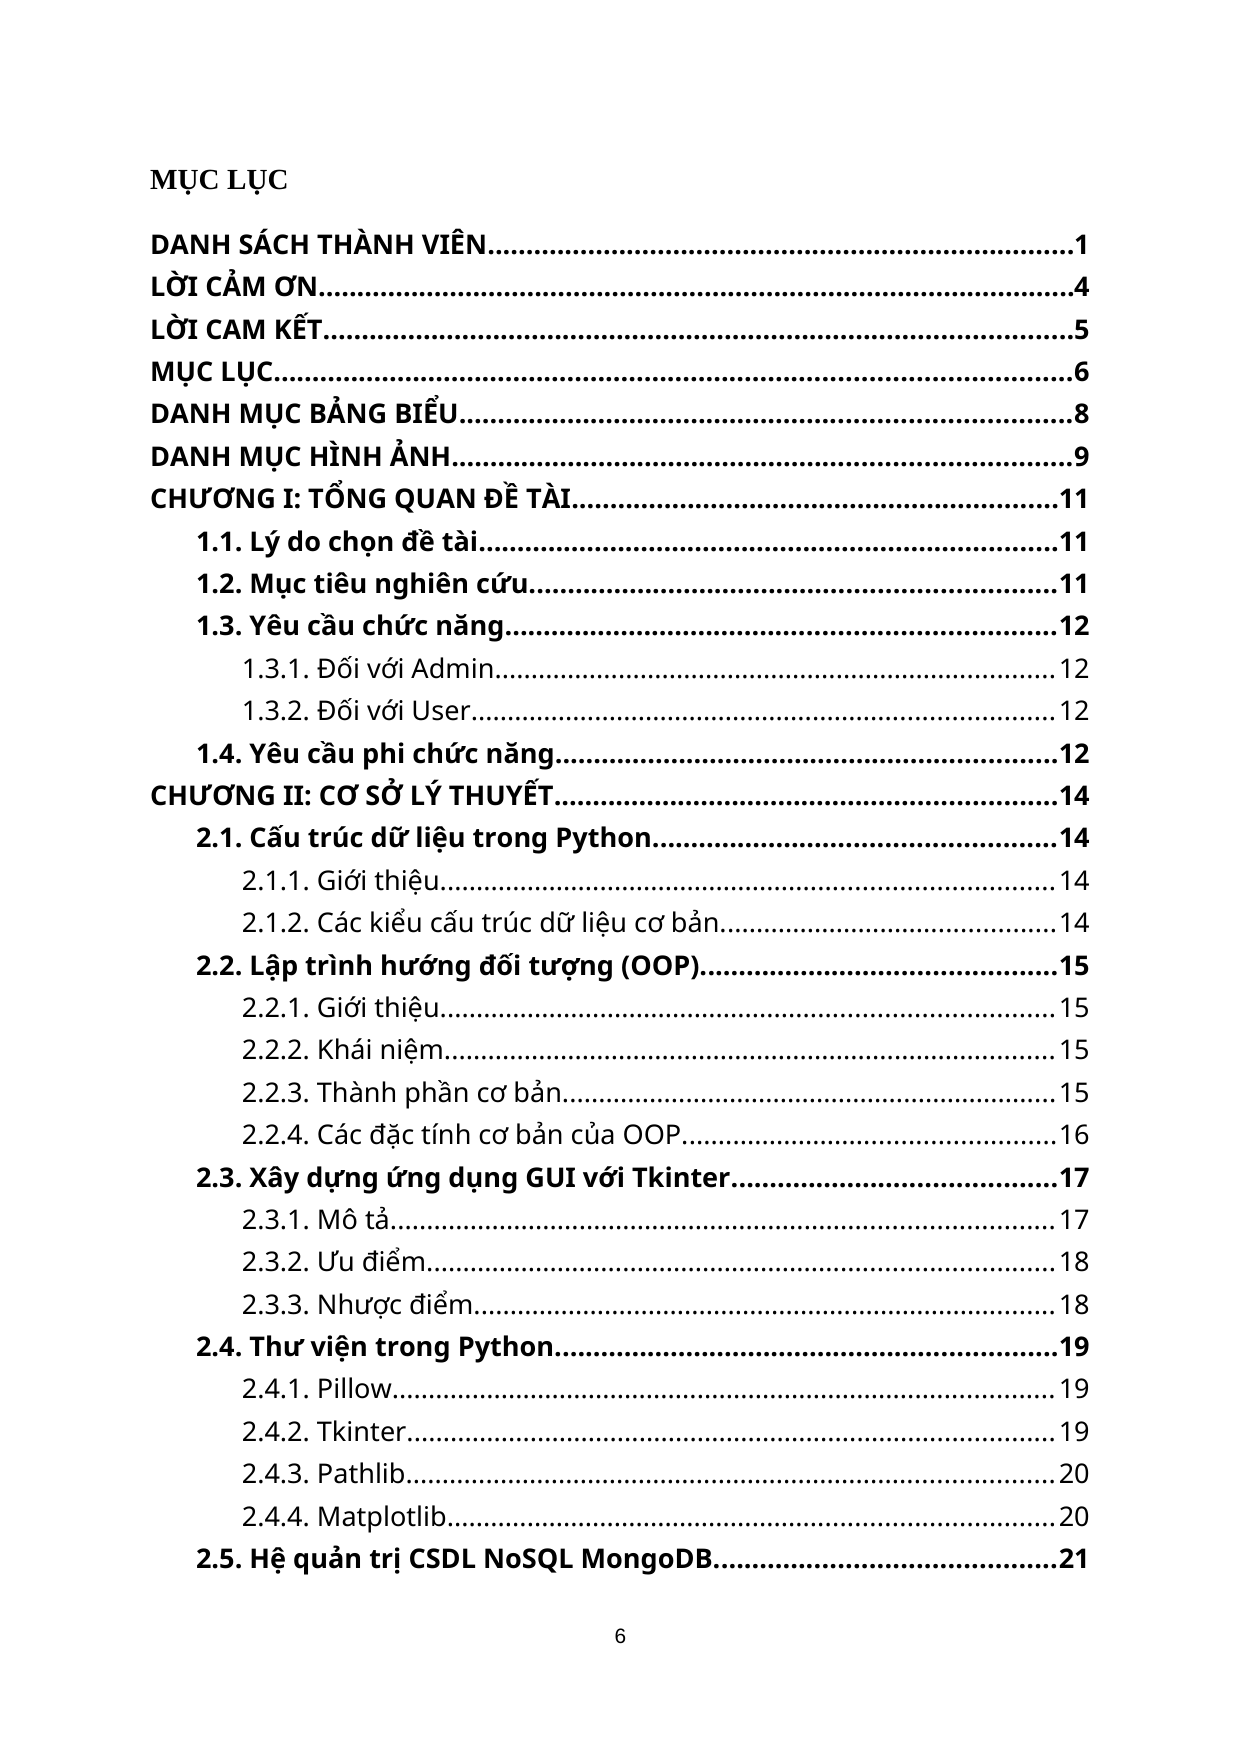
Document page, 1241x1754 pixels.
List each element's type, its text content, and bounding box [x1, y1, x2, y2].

text 1.1. Lý do chọn đề tài. 11 [196, 522, 1090, 559]
text DANH MỤC BẢNG BIỂU 8 [150, 395, 1090, 432]
text LỜI CAM KẾT 5 [150, 310, 1090, 347]
text 2.4. Thư viện trong Python. 19 [196, 1328, 1090, 1364]
text 2.5. Hệ quản trị CSDL NoSQL MongoDB. 21 [196, 1539, 1090, 1576]
text 2.1. Cấu trúc dữ liệu trong Python. 14 [196, 819, 1090, 856]
text 2.2. Lập trình hướng đối tượng (OOP). 15 [196, 946, 1090, 983]
text LỜI CẢM ƠN 4 [150, 268, 1090, 304]
text 2.3. Xây dựng ứng dụng GUI với Tkinter. 17 [196, 1158, 1090, 1195]
text 1.3.2. Đối với User. 12 [242, 692, 1090, 728]
text 2.4.3. Pathlib. 20 [242, 1455, 1090, 1492]
text 2.4.2. Tkinter. 19 [242, 1412, 1090, 1449]
text 1.3.1. Đối với Admin. 12 [242, 649, 1090, 686]
text 2.4.1. Pillow. 19 [242, 1370, 1090, 1407]
text 1.2. Mục tiêu nghiên cứu. 11 [196, 564, 1090, 601]
text 1.3. Yêu cầu chức năng. 12 [196, 607, 1090, 644]
text 2.4.4. Matplotlib. 20 [242, 1497, 1090, 1534]
text 2.3.3. Nhược điểm. 18 [242, 1285, 1090, 1322]
text 2.2.3. Thành phần cơ bản. 15 [242, 1073, 1090, 1110]
text MỤC LỤC [150, 162, 1090, 196]
text DANH MỤC HÌNH ẢNH 9 [150, 437, 1090, 474]
text DANH SÁCH THÀNH VIÊN 1 [150, 225, 1090, 262]
text 2.1.2. Các kiểu cấu trúc dữ liệu cơ bản. 14 [242, 904, 1090, 941]
text 2.2.1. Giới thiệu. 15 [242, 988, 1090, 1025]
text 2.3.1. Mô tả. 17 [242, 1200, 1090, 1237]
text 2.1.1. Giới thiệu. 14 [242, 861, 1090, 898]
text 2.3.2. Ưu điểm. 18 [242, 1243, 1090, 1280]
text MỤC LỤC 6 [150, 352, 1090, 389]
text CHƯƠNG II: CƠ SỞ LÝ THUYẾT 14 [150, 776, 1090, 813]
text 1.4. Yêu cầu phi chức năng. 12 [196, 734, 1090, 771]
text 2.2.2. Khái niệm. 15 [242, 1031, 1090, 1068]
text CHƯƠNG I: TỔNG QUAN ĐỀ TÀI 11 [150, 480, 1090, 517]
text 2.2.4. Các đặc tính cơ bản của OOP. 16 [242, 1116, 1090, 1152]
